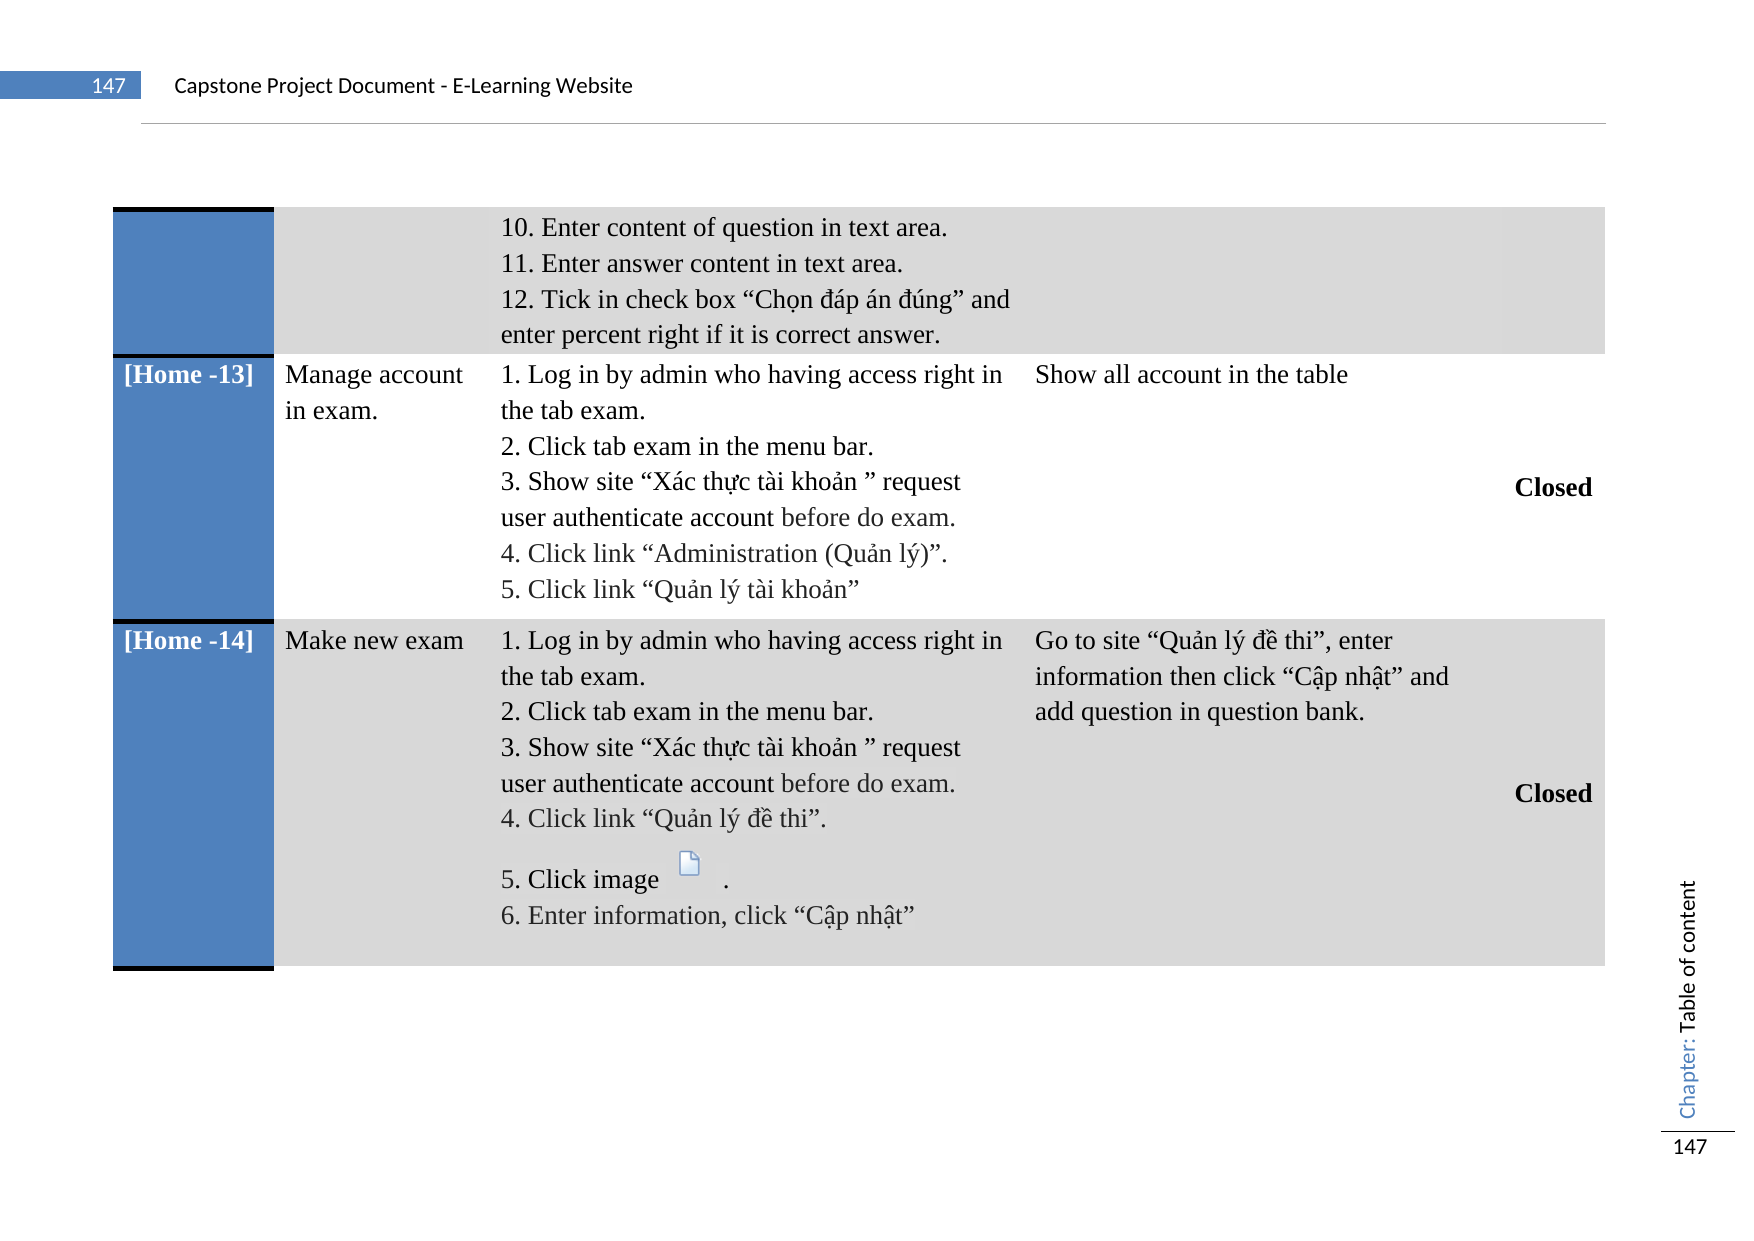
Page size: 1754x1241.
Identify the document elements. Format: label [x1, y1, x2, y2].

picture [666, 838, 716, 889]
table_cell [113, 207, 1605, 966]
